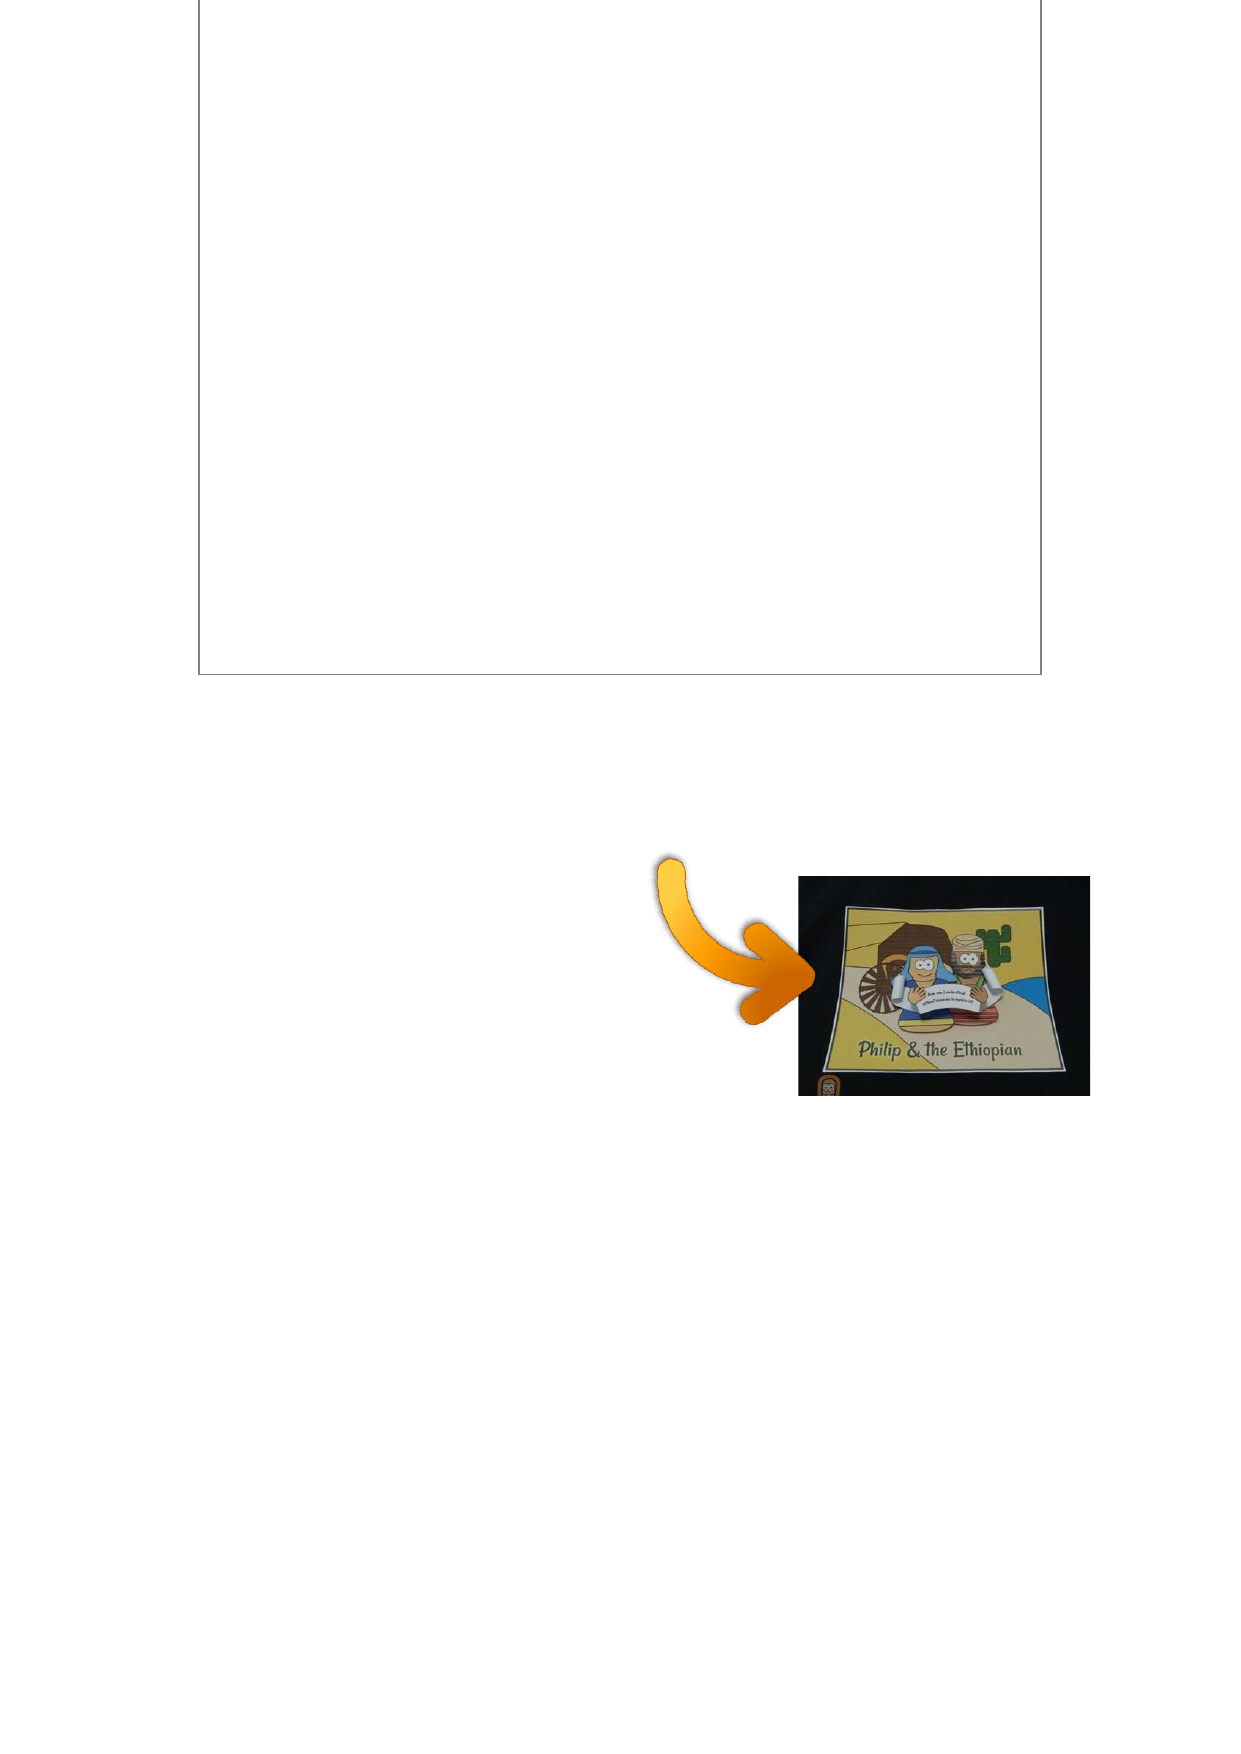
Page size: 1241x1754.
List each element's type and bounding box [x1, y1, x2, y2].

picture [635, 842, 1091, 1096]
